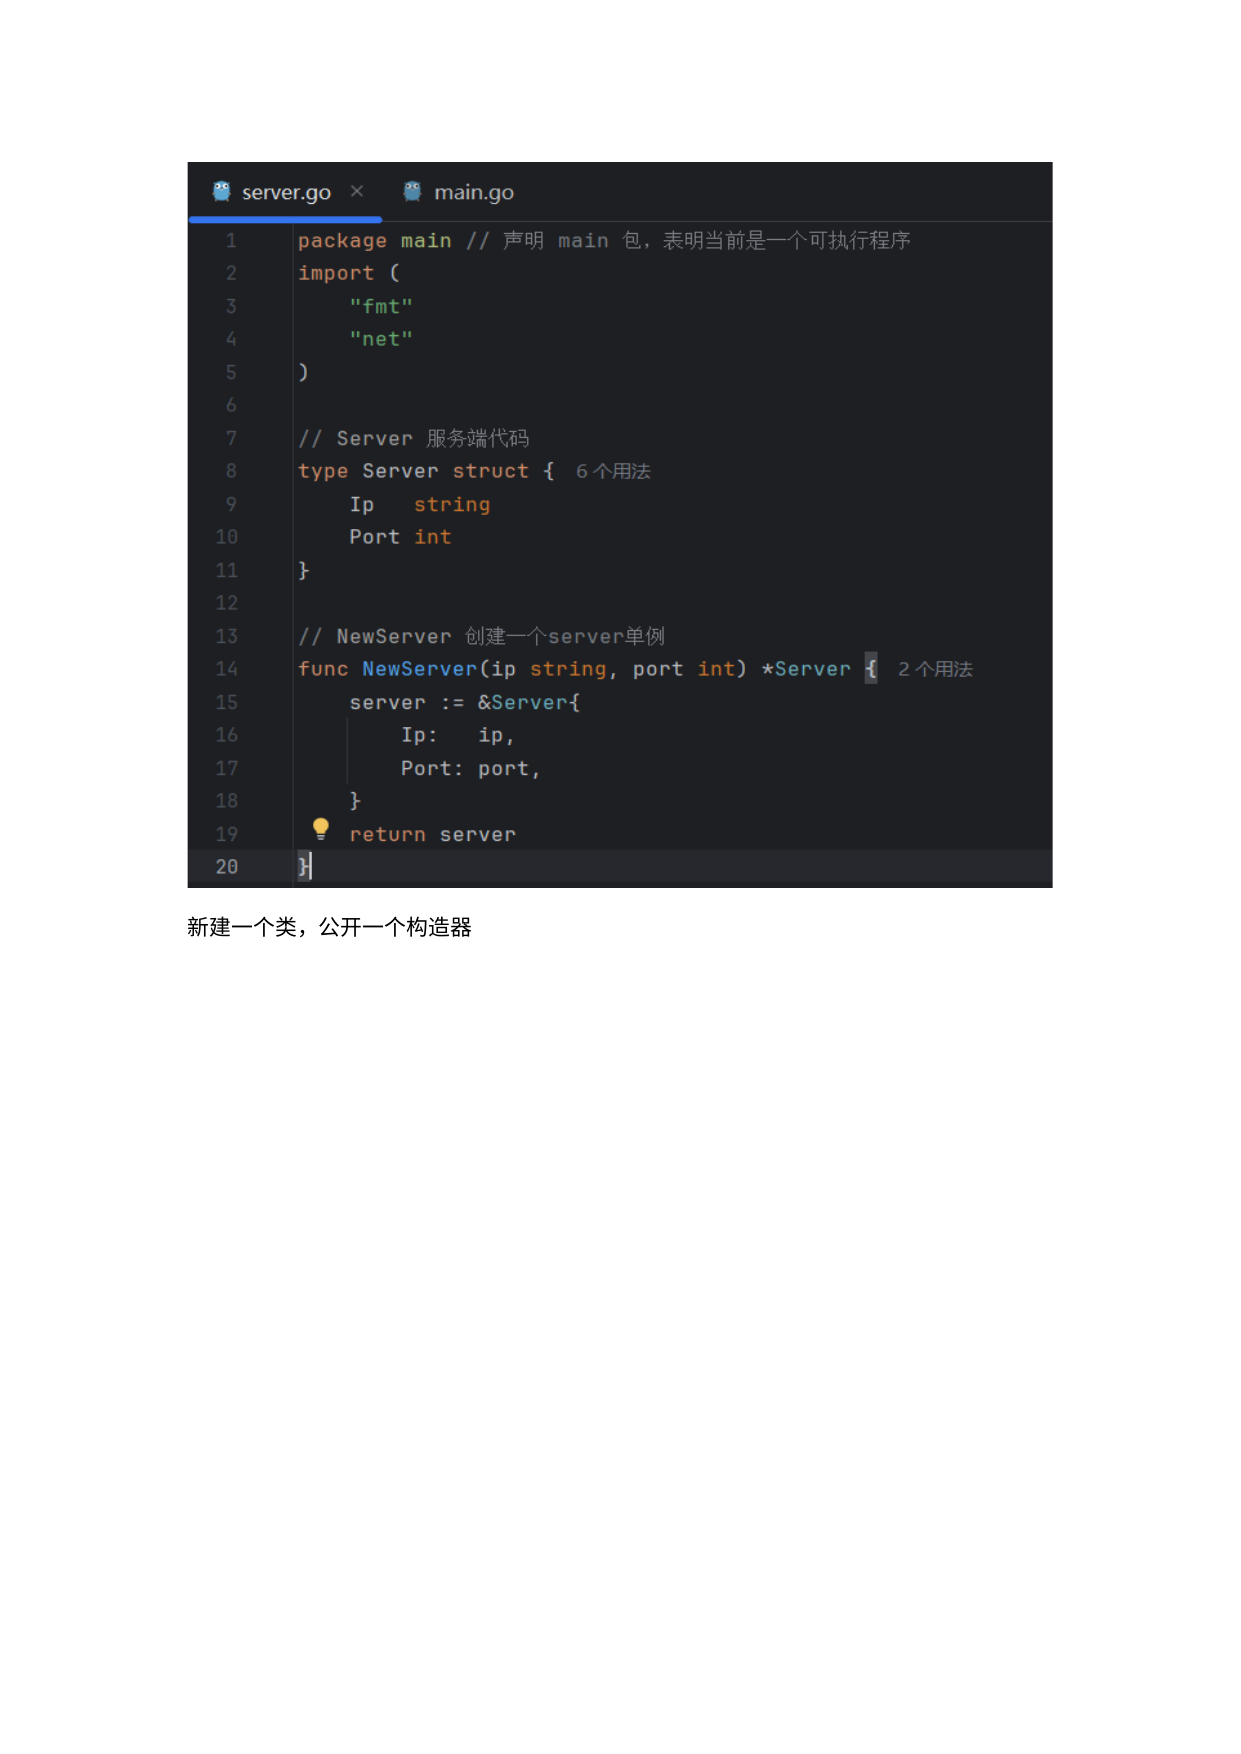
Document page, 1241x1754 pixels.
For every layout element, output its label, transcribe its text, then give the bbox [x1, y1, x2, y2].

text 新建一个类，公开一个构造器 [187, 909, 1053, 942]
picture [187, 162, 1053, 888]
